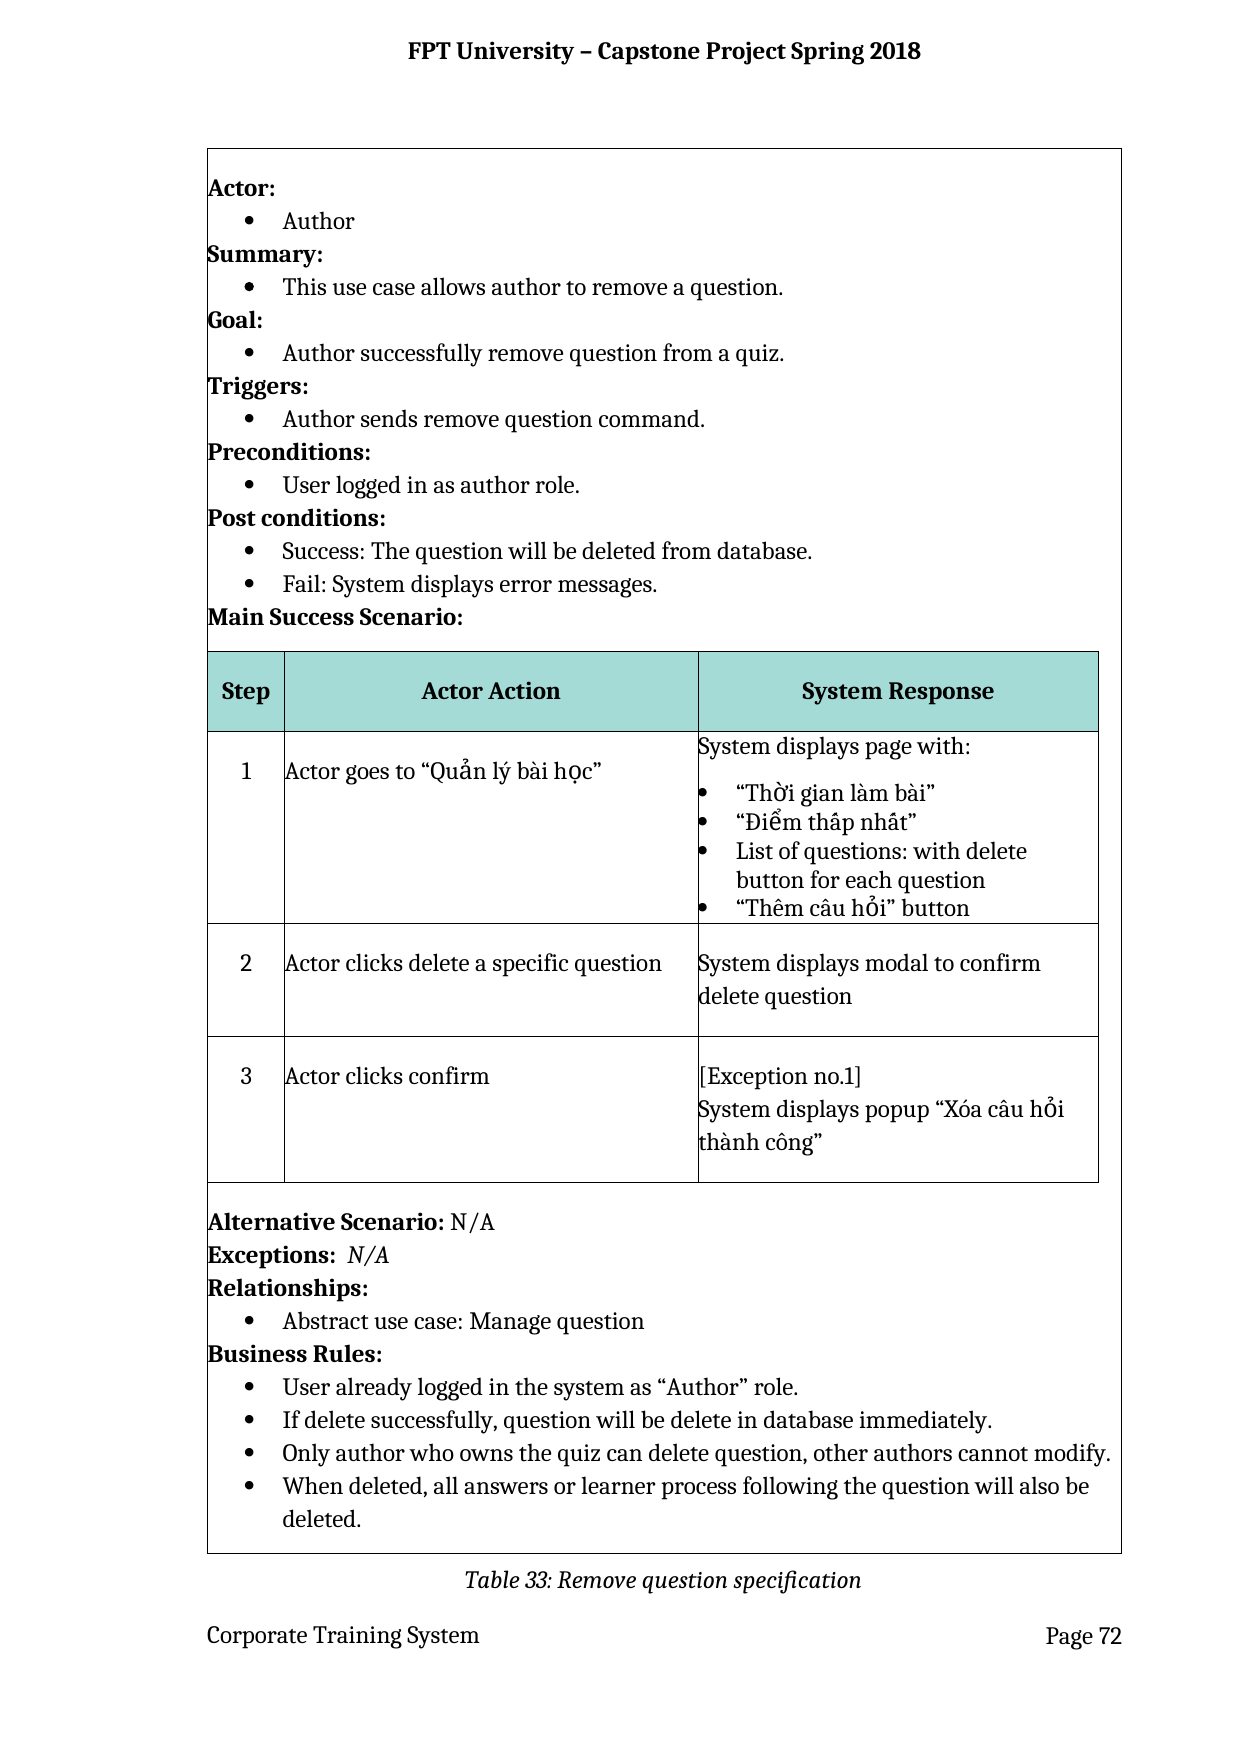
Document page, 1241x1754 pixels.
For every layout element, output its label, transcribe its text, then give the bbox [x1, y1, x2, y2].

list Table 33: Remove question specification [207, 1566, 1122, 1595]
table_cell Actor: Author Summary: This use case allows author to remove a question. Goal: Author successfully remove question from a quiz. Triggers: Author sends remove question command. Preconditions: User logged in as author role. Post conditions: Success: The question will be deleted from database. Fail: System displays error messages. Main Success Scenario: Alternative Scenario: N/A Exceptions: N/A Relationships: Abstract use case: Manage question Business Rules: User already logged in the system as “Author” role. If delete successfully, question will be delete in database immediately. Only author who owns the quiz can delete question, other authors cannot modify. When deleted, all answers or learner process following the question will also be deleted. [208, 149, 1121, 1553]
